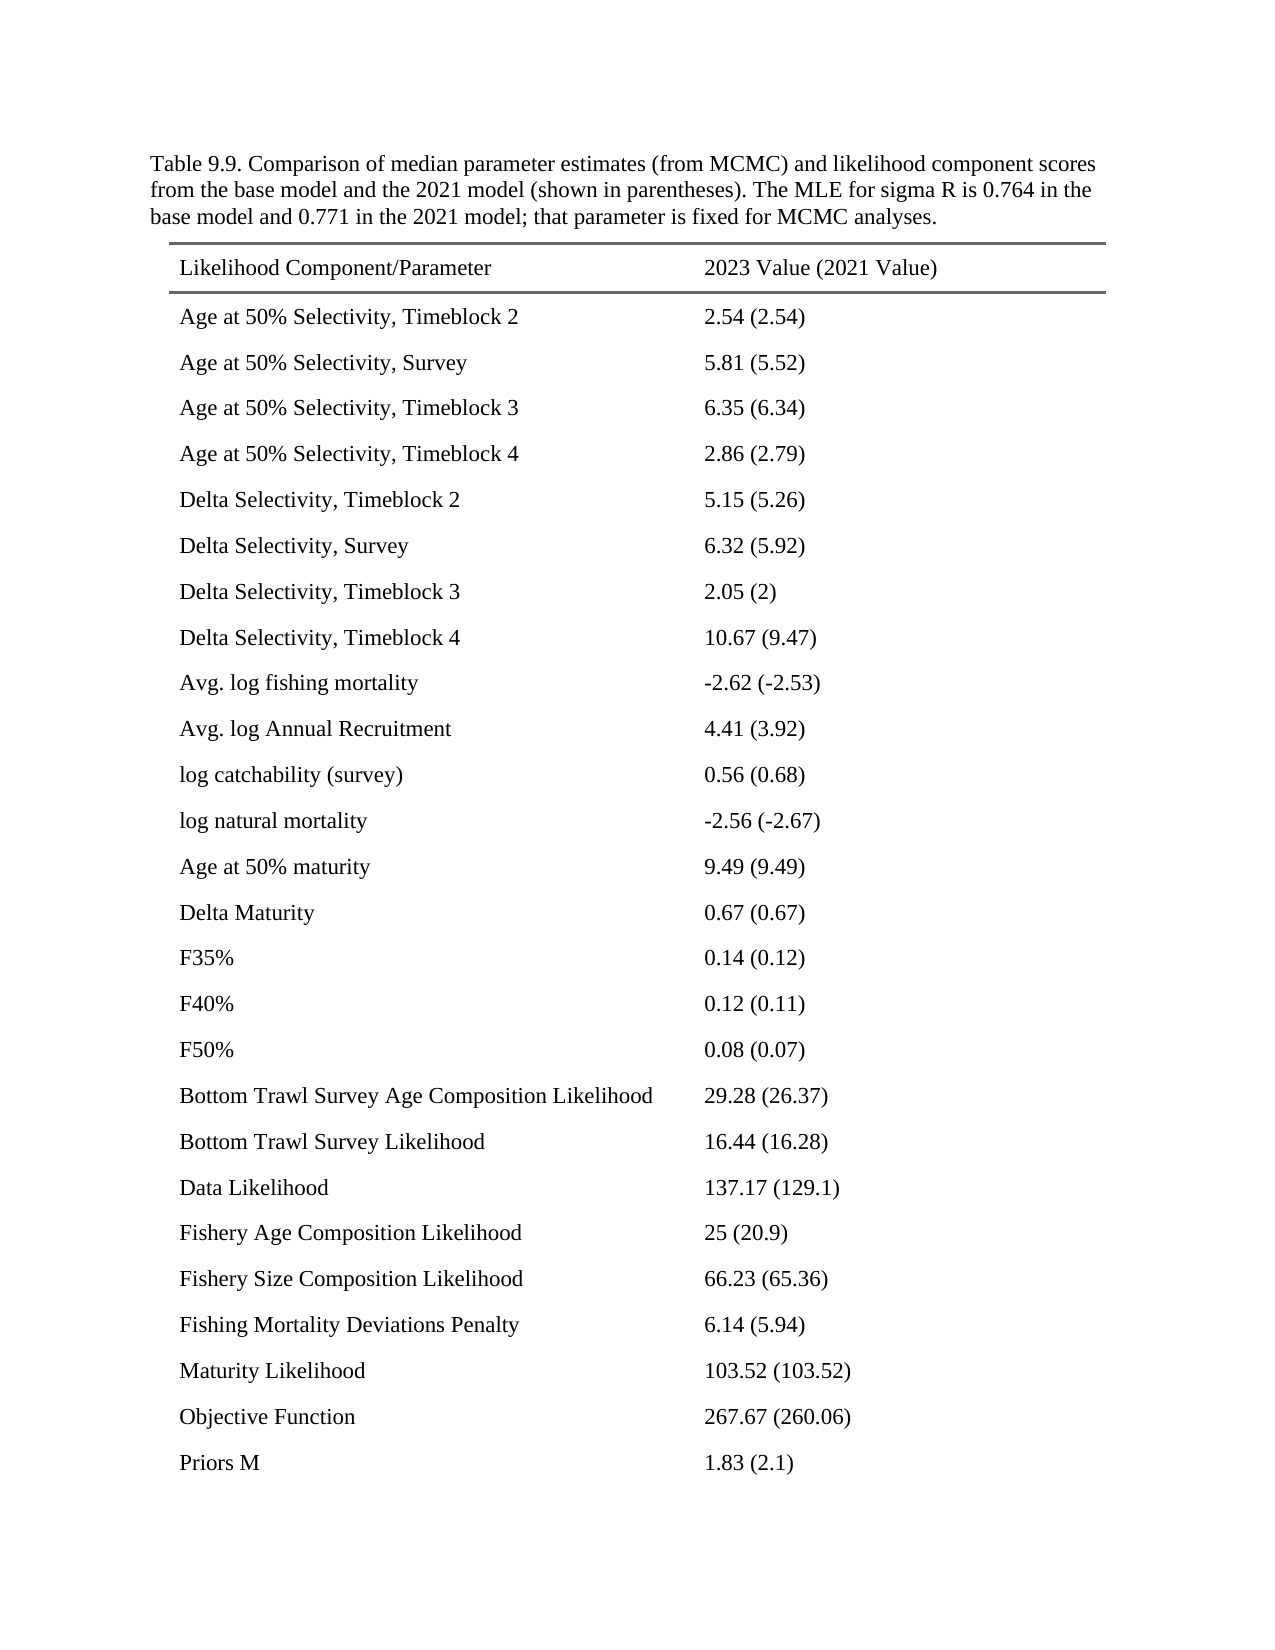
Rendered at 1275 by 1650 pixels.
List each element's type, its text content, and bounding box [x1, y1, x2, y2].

table_cell 66.23 (65.36) [694, 1256, 1106, 1302]
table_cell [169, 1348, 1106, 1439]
table_cell 9.49 (9.49) [694, 844, 1106, 889]
table_cell 0.56 (0.68) [694, 752, 1106, 798]
table_cell Age at 50% maturity [169, 844, 694, 889]
table_cell Data Likelihood [169, 1165, 694, 1210]
table_cell Delta Maturity [169, 890, 694, 935]
table_cell Fishery Age Composition Likelihood [169, 1210, 694, 1256]
table_cell 2.54 (2.54) [694, 294, 1106, 339]
table_header 2023 Value (2021 Value) [694, 245, 1106, 291]
table_cell 29.28 (26.37) [694, 1073, 1106, 1119]
table_cell Delta Selectivity, Timeblock 2 [169, 477, 694, 523]
table_cell F40% [169, 981, 694, 1027]
table_cell Delta Selectivity, Survey [169, 523, 694, 569]
table_cell log natural mortality [169, 798, 694, 844]
table_cell 0.12 (0.11) [694, 981, 1106, 1027]
table_cell 6.14 (5.94) [694, 1302, 1106, 1348]
table_cell -2.62 (-2.53) [694, 660, 1106, 706]
table_cell F50% [169, 1027, 694, 1073]
table_cell Age at 50% Selectivity, Timeblock 4 [169, 431, 694, 477]
table_cell Avg. log fishing mortality [169, 660, 694, 706]
table_cell 2.86 (2.79) [694, 431, 1106, 477]
table_cell 0.14 (0.12) [694, 935, 1106, 981]
table_cell 5.81 (5.52) [694, 340, 1106, 385]
table_cell Bottom Trawl Survey Age Composition Likelihood [169, 1073, 694, 1119]
table_cell Age at 50% Selectivity, Timeblock 3 [169, 385, 694, 431]
table_cell Bottom Trawl Survey Likelihood [169, 1119, 694, 1164]
table_cell 6.35 (6.34) [694, 385, 1106, 431]
table_cell 6.32 (5.92) [694, 523, 1106, 569]
table_cell Delta Selectivity, Timeblock 4 [169, 615, 694, 660]
table_cell -2.56 (-2.67) [694, 798, 1106, 844]
table_cell Fishing Mortality Deviations Penalty [169, 1302, 694, 1348]
table_cell F35% [169, 935, 694, 981]
table_cell 4.41 (3.92) [694, 706, 1106, 752]
table_cell 0.08 (0.07) [694, 1027, 1106, 1073]
table_cell 16.44 (16.28) [694, 1119, 1106, 1164]
table_cell Age at 50% Selectivity, Timeblock 2 [169, 294, 694, 339]
table_cell Fishery Size Composition Likelihood [169, 1256, 694, 1302]
table_cell 0.67 (0.67) [694, 890, 1106, 935]
table_cell 2.05 (2) [694, 569, 1106, 614]
table_cell Avg. log Annual Recruitment [169, 706, 694, 752]
table_cell 10.67 (9.47) [694, 615, 1106, 660]
table_header Likelihood Component/Parameter [169, 245, 694, 291]
table_cell log catchability (survey) [169, 752, 694, 798]
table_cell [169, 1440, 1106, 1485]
table_cell 137.17 (129.1) [694, 1165, 1106, 1210]
table_cell Delta Selectivity, Timeblock 3 [169, 569, 694, 614]
table_cell Age at 50% Selectivity, Survey [169, 340, 694, 385]
table_cell 25 (20.9) [694, 1210, 1106, 1256]
table_cell 5.15 (5.26) [694, 477, 1106, 523]
text Table 9.9. Comparison of median parameter estimates (from MCMC) and likelihood component scores from the base model and the 2021 model (shown in parentheses). The MLE for sigma R is 0.764 in the base model and 0.771 in the 2021 model; that parameter is fixed for MCMC analyses. [150, 150, 1125, 229]
